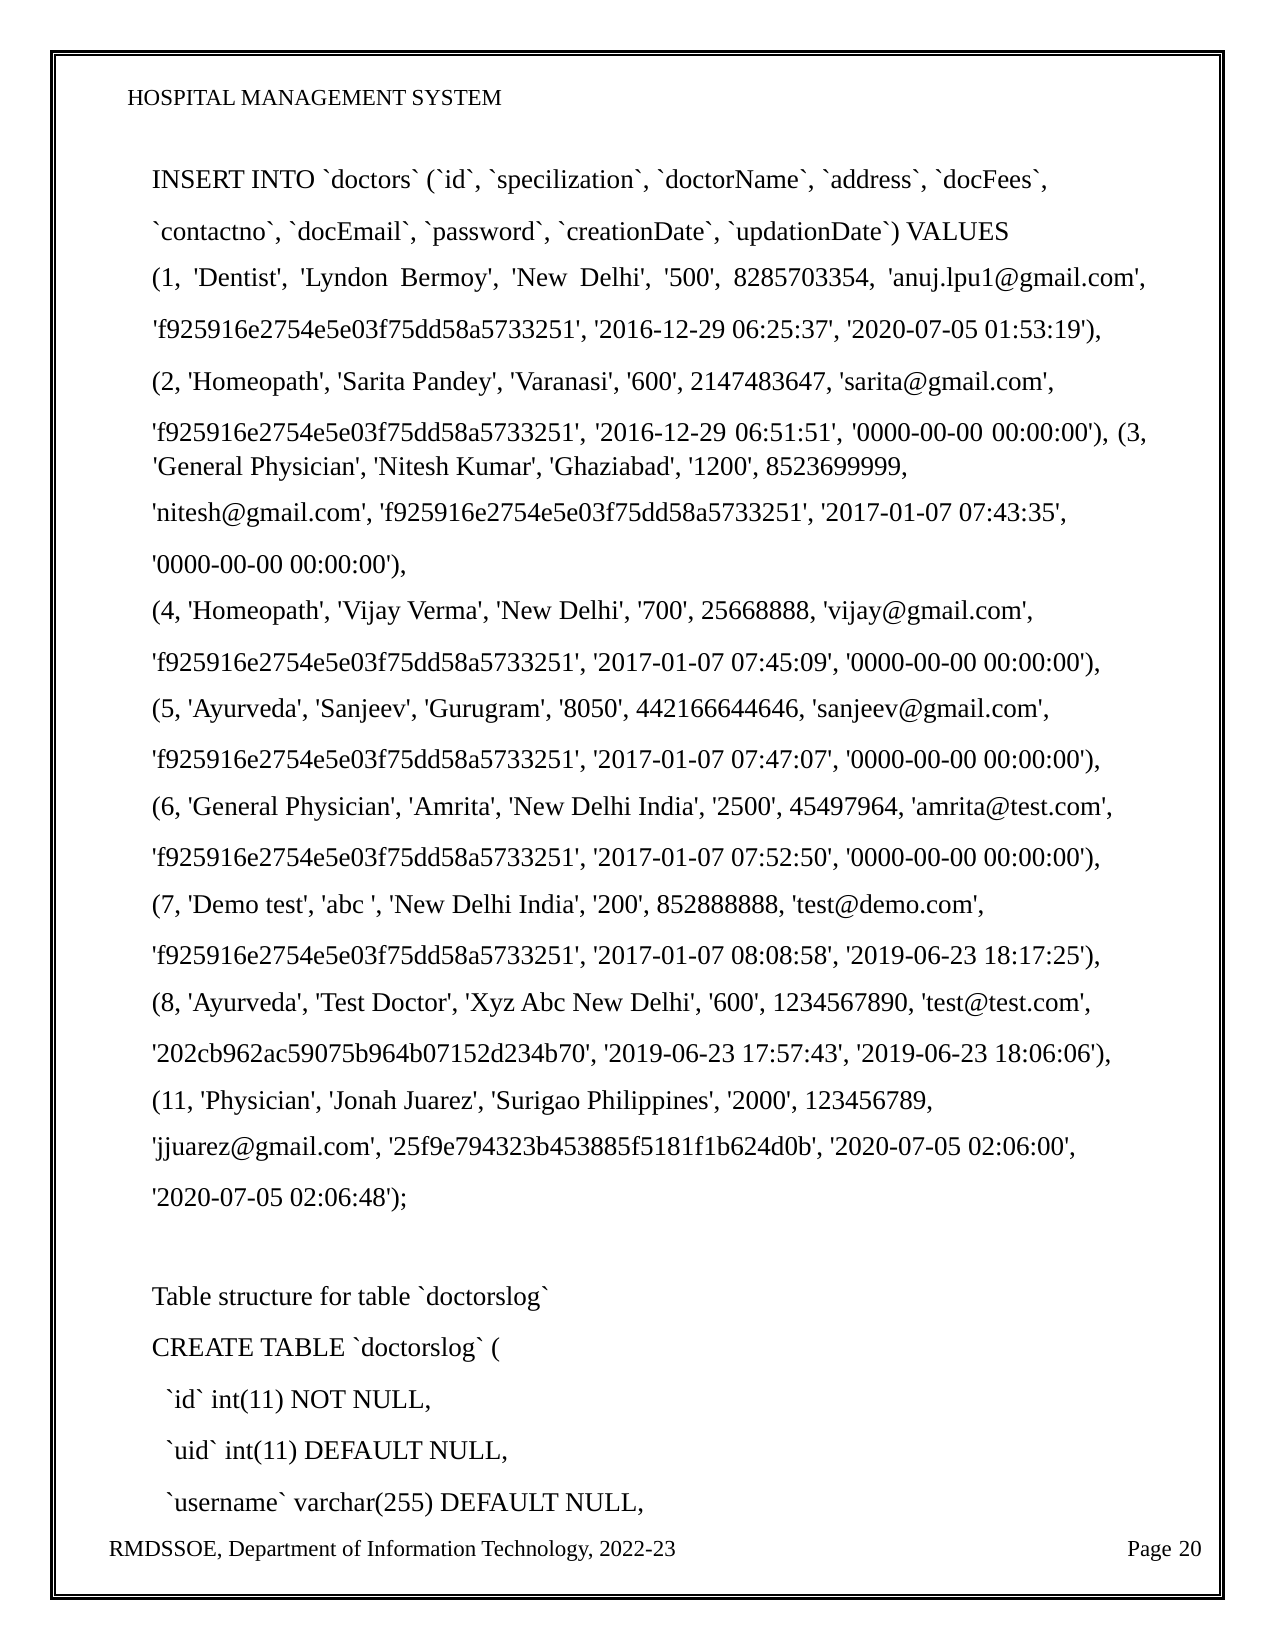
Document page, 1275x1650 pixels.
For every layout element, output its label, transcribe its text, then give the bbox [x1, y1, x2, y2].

text (11, 'Physician', 'Jonah Juarez', 'Surigao Philippines', '2000', 123456789, [152, 1084, 1147, 1115]
text 'f925916e2754e5e03f75dd58a5733251', '2017-01-07 07:52:50', '0000-00-00 00:00:00'), [152, 842, 1147, 873]
text 'nitesh@gmail.com', 'f925916e2754e5e03f75dd58a5733251', '2017-01-07 07:43:35', [152, 496, 1147, 527]
text (8, 'Ayurveda', 'Test Doctor', 'Xyz Abc New Delhi', '600', 1234567890, 'test@test.com', [152, 986, 1147, 1017]
text (1, 'Dentist', 'Lyndon Bermoy', 'New Delhi', '500', 8285703354, 'anuj.lpu1@gmail.com', 'f925916e2754e5e03f75dd58a5733251', '2016-12-29 06:25:37', '2020-07-05 01:53:19'), [152, 261, 1147, 344]
text (4, 'Homeopath', 'Vijay Verma', 'New Delhi', '700', 25668888, 'vijay@gmail.com', [152, 594, 1147, 625]
text '0000-00-00 00:00:00'), [152, 548, 1147, 579]
text 'f925916e2754e5e03f75dd58a5733251', '2016-12-29 06:51:51', '0000-00-00 00:00:00'), (3, 'General Physician', 'Nitesh Kumar', 'Ghaziabad', '1200', 8523699999, [152, 416, 1147, 481]
text INSERT INTO `doctors` (`id`, `specilization`, `doctorName`, `address`, `docFees`, [152, 163, 1147, 194]
text (6, 'General Physician', 'Amrita', 'New Delhi India', '2500', 45497964, 'amrita@test.com', [152, 790, 1147, 821]
text (7, 'Demo test', 'abc ', 'New Delhi India', '200', 852888888, 'test@demo.com', [152, 888, 1147, 919]
text 'f925916e2754e5e03f75dd58a5733251', '2017-01-07 08:08:58', '2019-06-23 18:17:25'), [152, 939, 1147, 971]
text CREATE TABLE `doctorslog` ( [152, 1331, 1147, 1362]
text `id` int(11) NOT NULL, [152, 1383, 1147, 1414]
text `uid` int(11) DEFAULT NULL, [152, 1434, 1147, 1465]
text Table structure for table `doctorslog` [152, 1280, 1147, 1311]
text '202cb962ac59075b964b07152d234b70', '2019-06-23 17:57:43', '2019-06-23 18:06:06'), [152, 1037, 1147, 1068]
text 'f925916e2754e5e03f75dd58a5733251', '2017-01-07 07:45:09', '0000-00-00 00:00:00'), [152, 646, 1147, 677]
text 'f925916e2754e5e03f75dd58a5733251', '2017-01-07 07:47:07', '0000-00-00 00:00:00'), [152, 744, 1147, 775]
text `username` varchar(255) DEFAULT NULL, [152, 1486, 1147, 1517]
text (2, 'Homeopath', 'Sarita Pandey', 'Varanasi', '600', 2147483647, 'sarita@gmail.com', [152, 365, 1147, 396]
text '2020-07-05 02:06:48'); [152, 1182, 1147, 1213]
text `contactno`, `docEmail`, `password`, `creationDate`, `updationDate`) VALUES [152, 215, 1147, 246]
text (5, 'Ayurveda', 'Sanjeev', 'Gurugram', '8050', 442166644646, 'sanjeev@gmail.com', [152, 692, 1147, 723]
text 'jjuarez@gmail.com', '25f9e794323b453885f5181f1b624d0b', '2020-07-05 02:06:00', [152, 1130, 1147, 1161]
